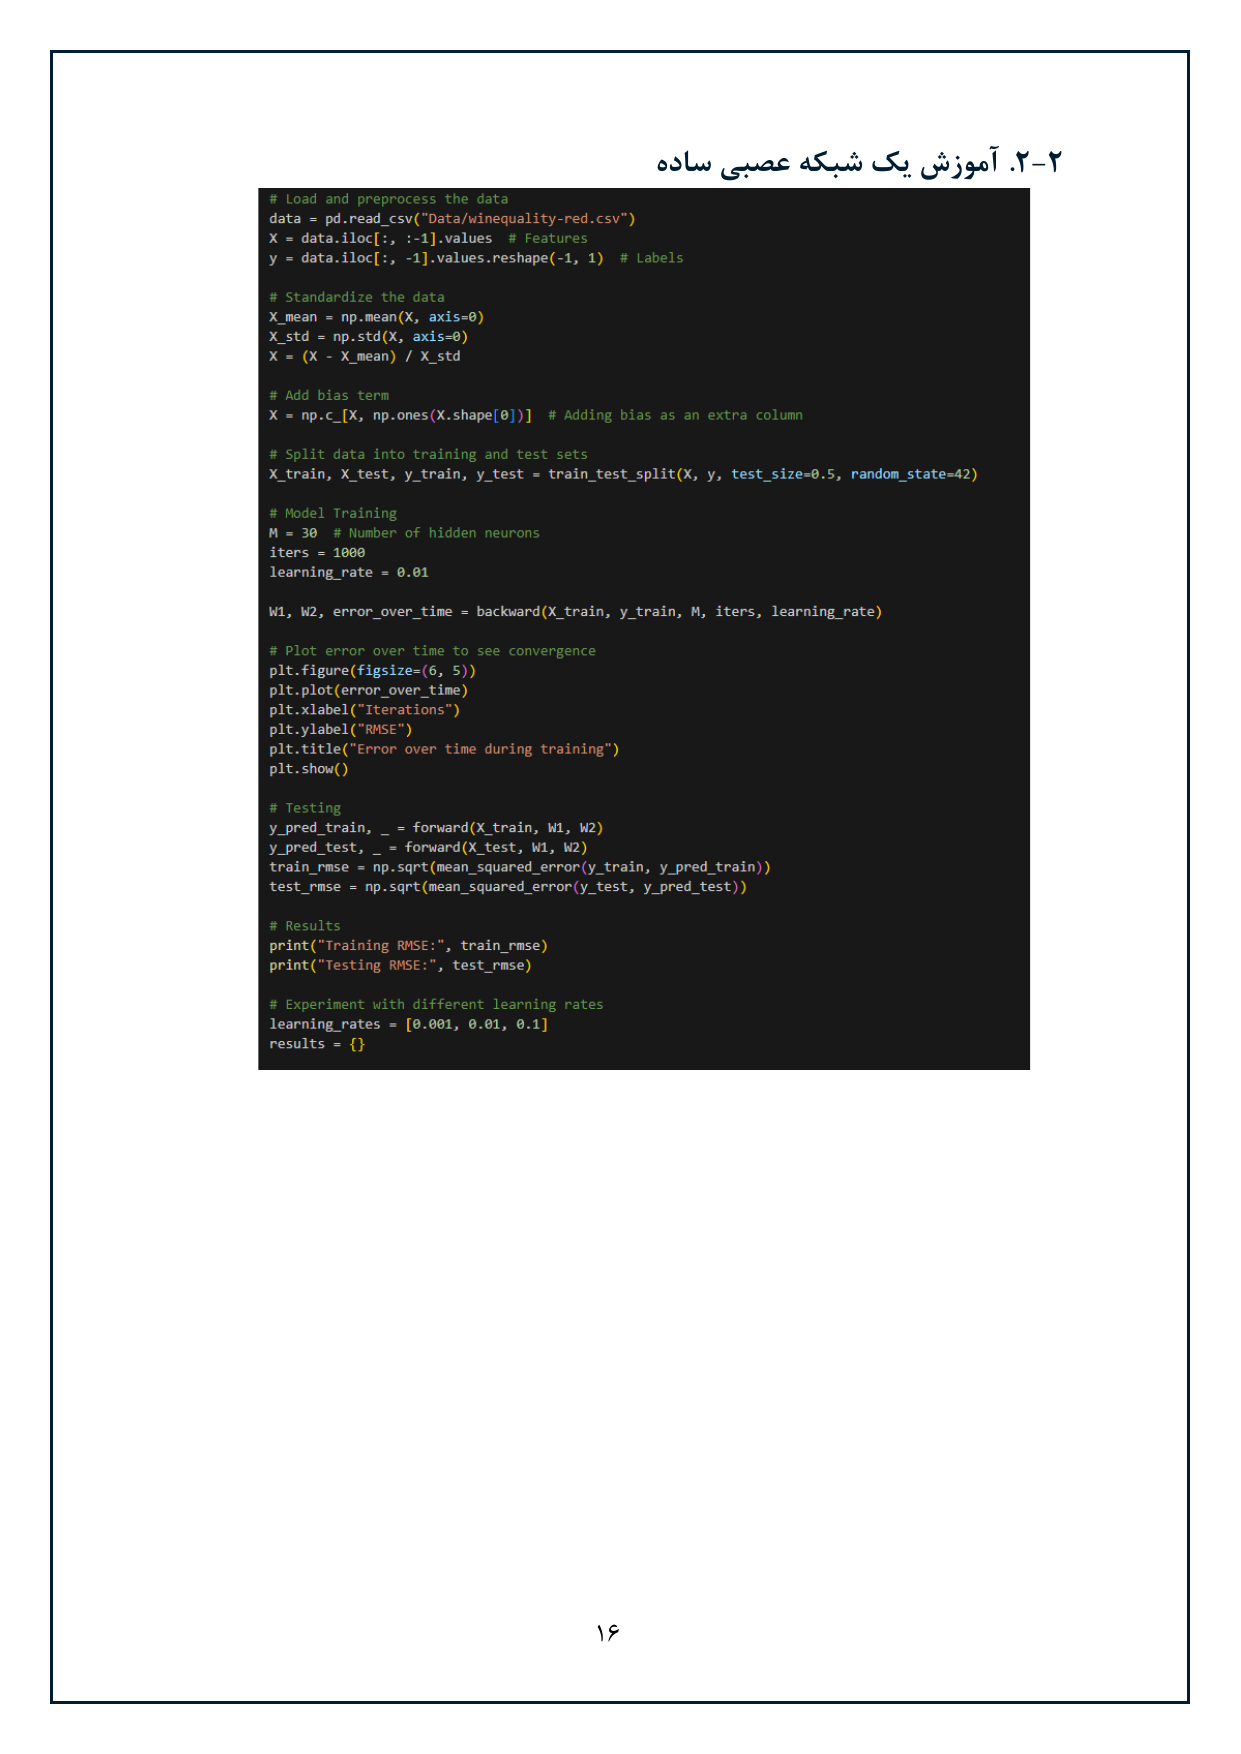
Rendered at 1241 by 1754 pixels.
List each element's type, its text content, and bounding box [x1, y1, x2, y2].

picture [258, 188, 1030, 1070]
subtitle 2-۲. آموزش یک شبکه عصبی ساده [150, 150, 1063, 183]
